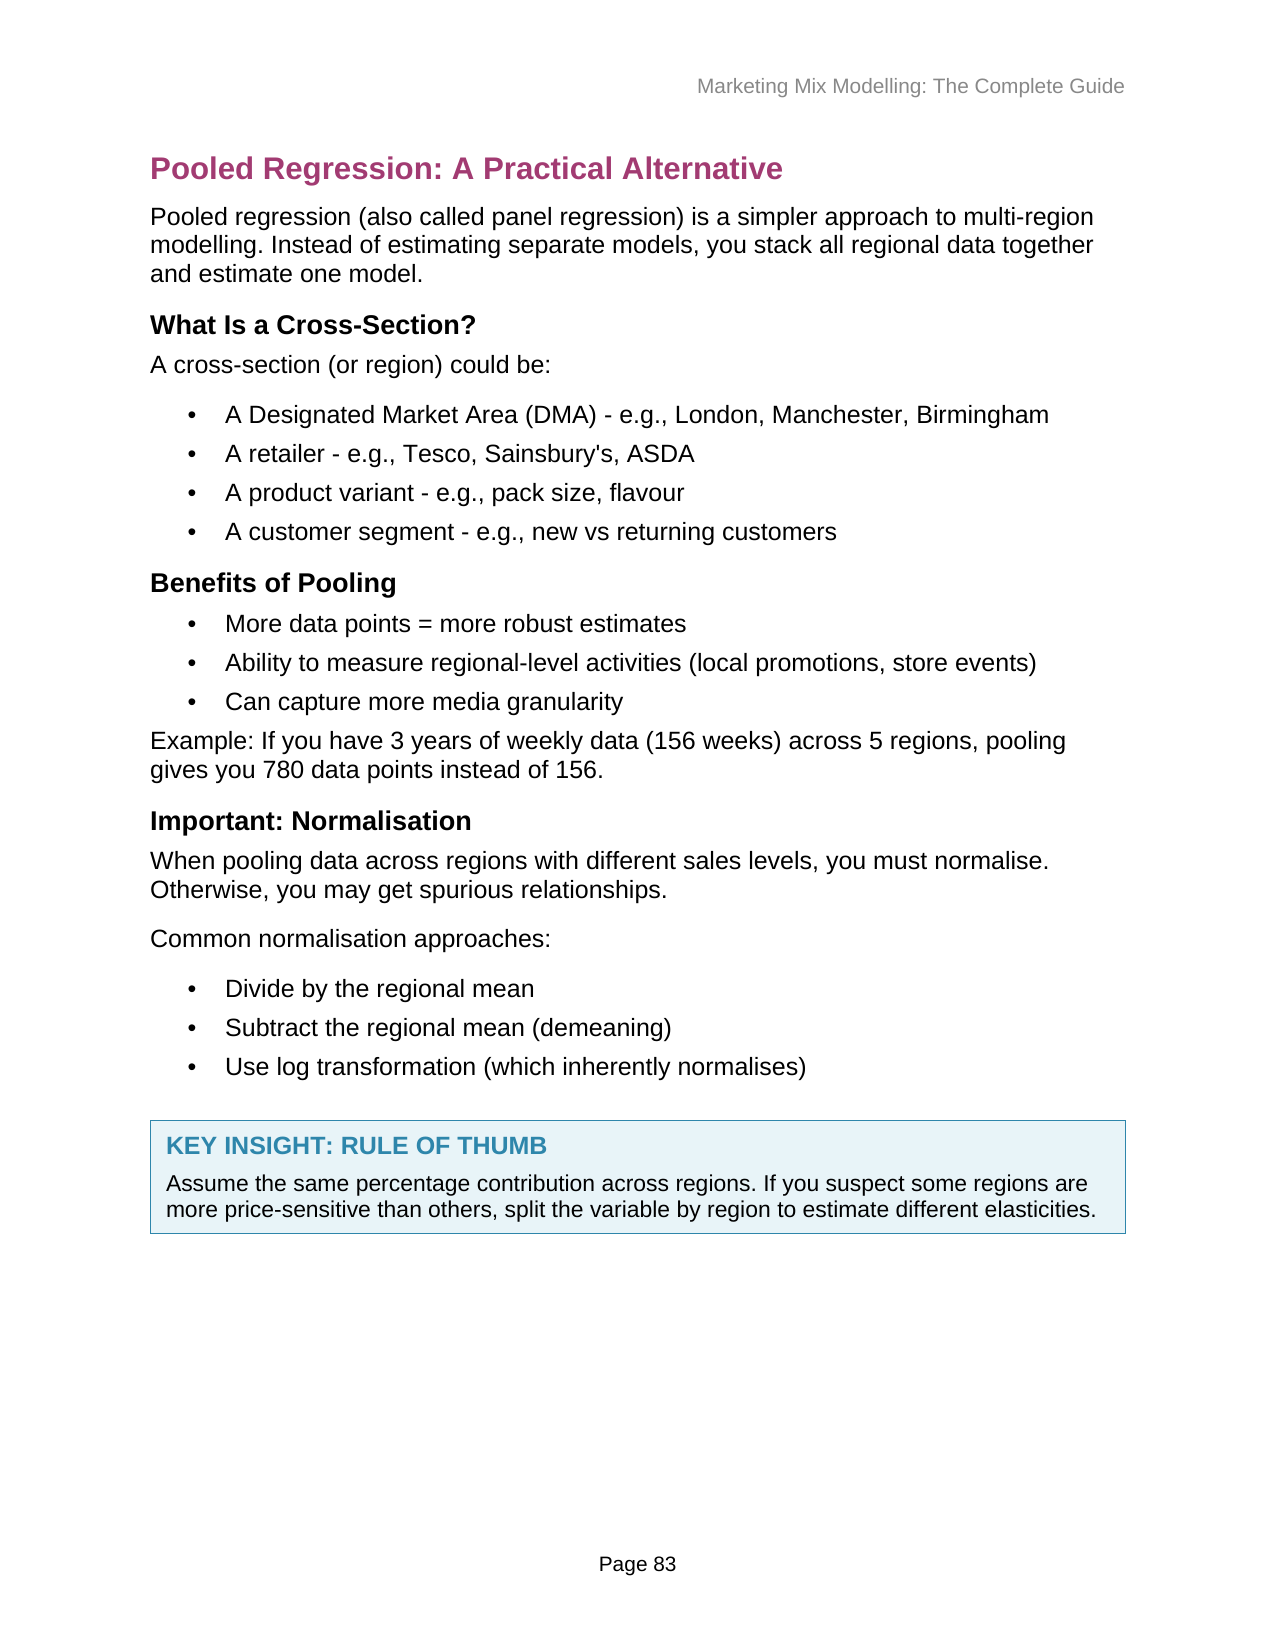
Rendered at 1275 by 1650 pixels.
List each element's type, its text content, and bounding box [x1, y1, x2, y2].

list A customer segment - e.g., new vs returning customers [187, 517, 1125, 546]
subtitle Benefits of Pooling [150, 567, 1125, 598]
table_header KEY INSIGHT: RULE OF THUMB Assume the same percentage contribution across regions. If you suspect some regions are more price-sensitive than others, split the variable by region to estimate different elasticities. [151, 1121, 1125, 1233]
text Common normalisation approaches: [150, 924, 1125, 953]
list A Designated Market Area (DMA) - e.g., London, Manchester, Birmingham [187, 400, 1125, 429]
subtitle What Is a Cross-Section? [150, 309, 1125, 340]
list Subtract the regional mean (demeaning) [187, 1013, 1125, 1042]
list Can capture more media granularity [187, 687, 1125, 716]
list Use log transformation (which inherently normalises) [187, 1052, 1125, 1110]
text Pooled regression (also called panel regression) is a simpler approach to multi-region modelling. Instead of estimating separate models, you stack all regional data together and estimate one model. [150, 202, 1125, 288]
subtitle Pooled Regression: A Practical Alternative [150, 150, 1125, 186]
list More data points = more robust estimates [187, 609, 1125, 637]
list A product variant - e.g., pack size, flavour [187, 478, 1125, 507]
subtitle Important: Normalisation [150, 804, 1125, 836]
text A cross-section (or region) could be: [150, 350, 1125, 379]
text When pooling data across regions with different sales levels, you must normalise. Otherwise, you may get spurious relationships. [150, 846, 1125, 904]
list Divide by the regional mean [187, 974, 1125, 1003]
text Example: If you have 3 years of weekly data (156 weeks) across 5 regions, pooling gives you 780 data points instead of 156. [150, 726, 1125, 784]
list A retailer - e.g., Tesco, Sainsbury's, ASDA [187, 439, 1125, 468]
list Ability to measure regional-level activities (local promotions, store events) [187, 648, 1125, 677]
